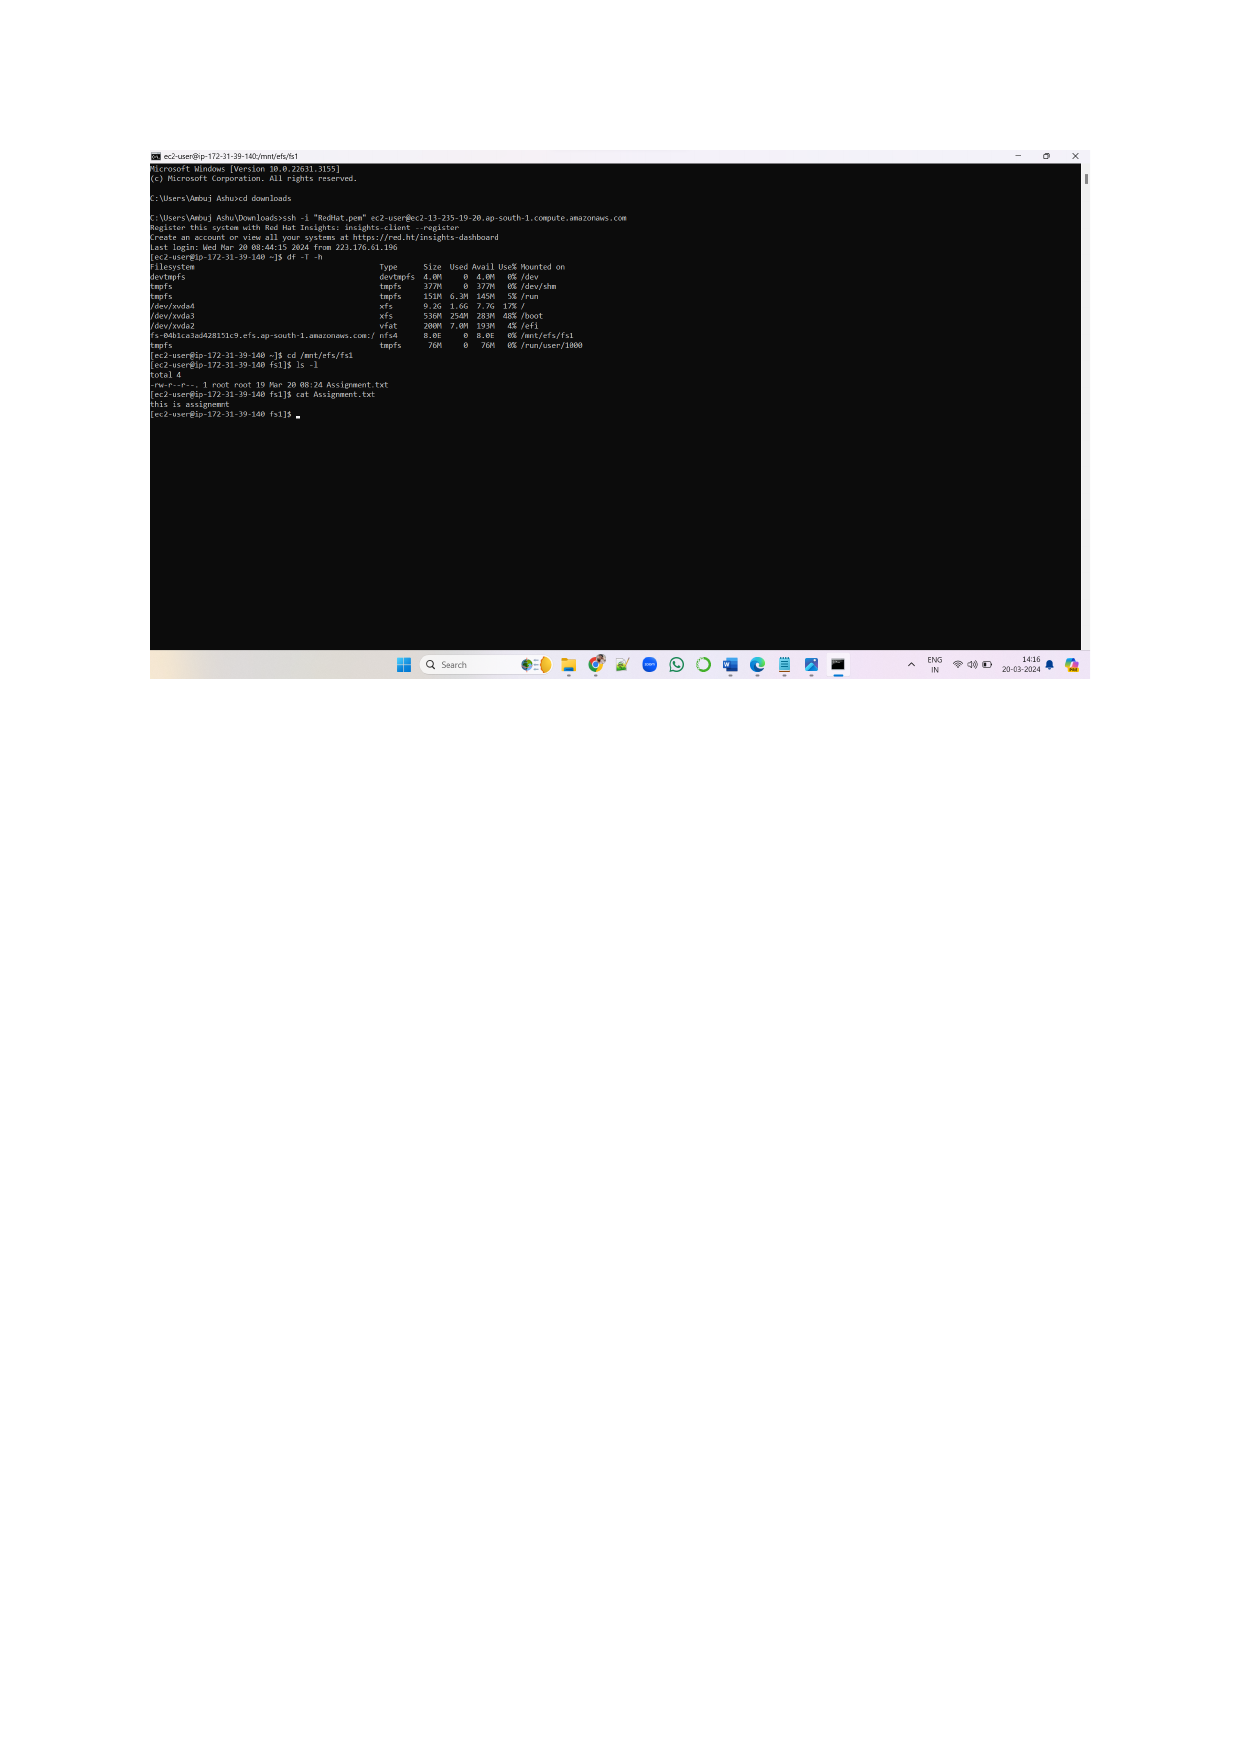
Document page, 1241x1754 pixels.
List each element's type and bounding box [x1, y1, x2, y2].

picture [150, 150, 1091, 679]
